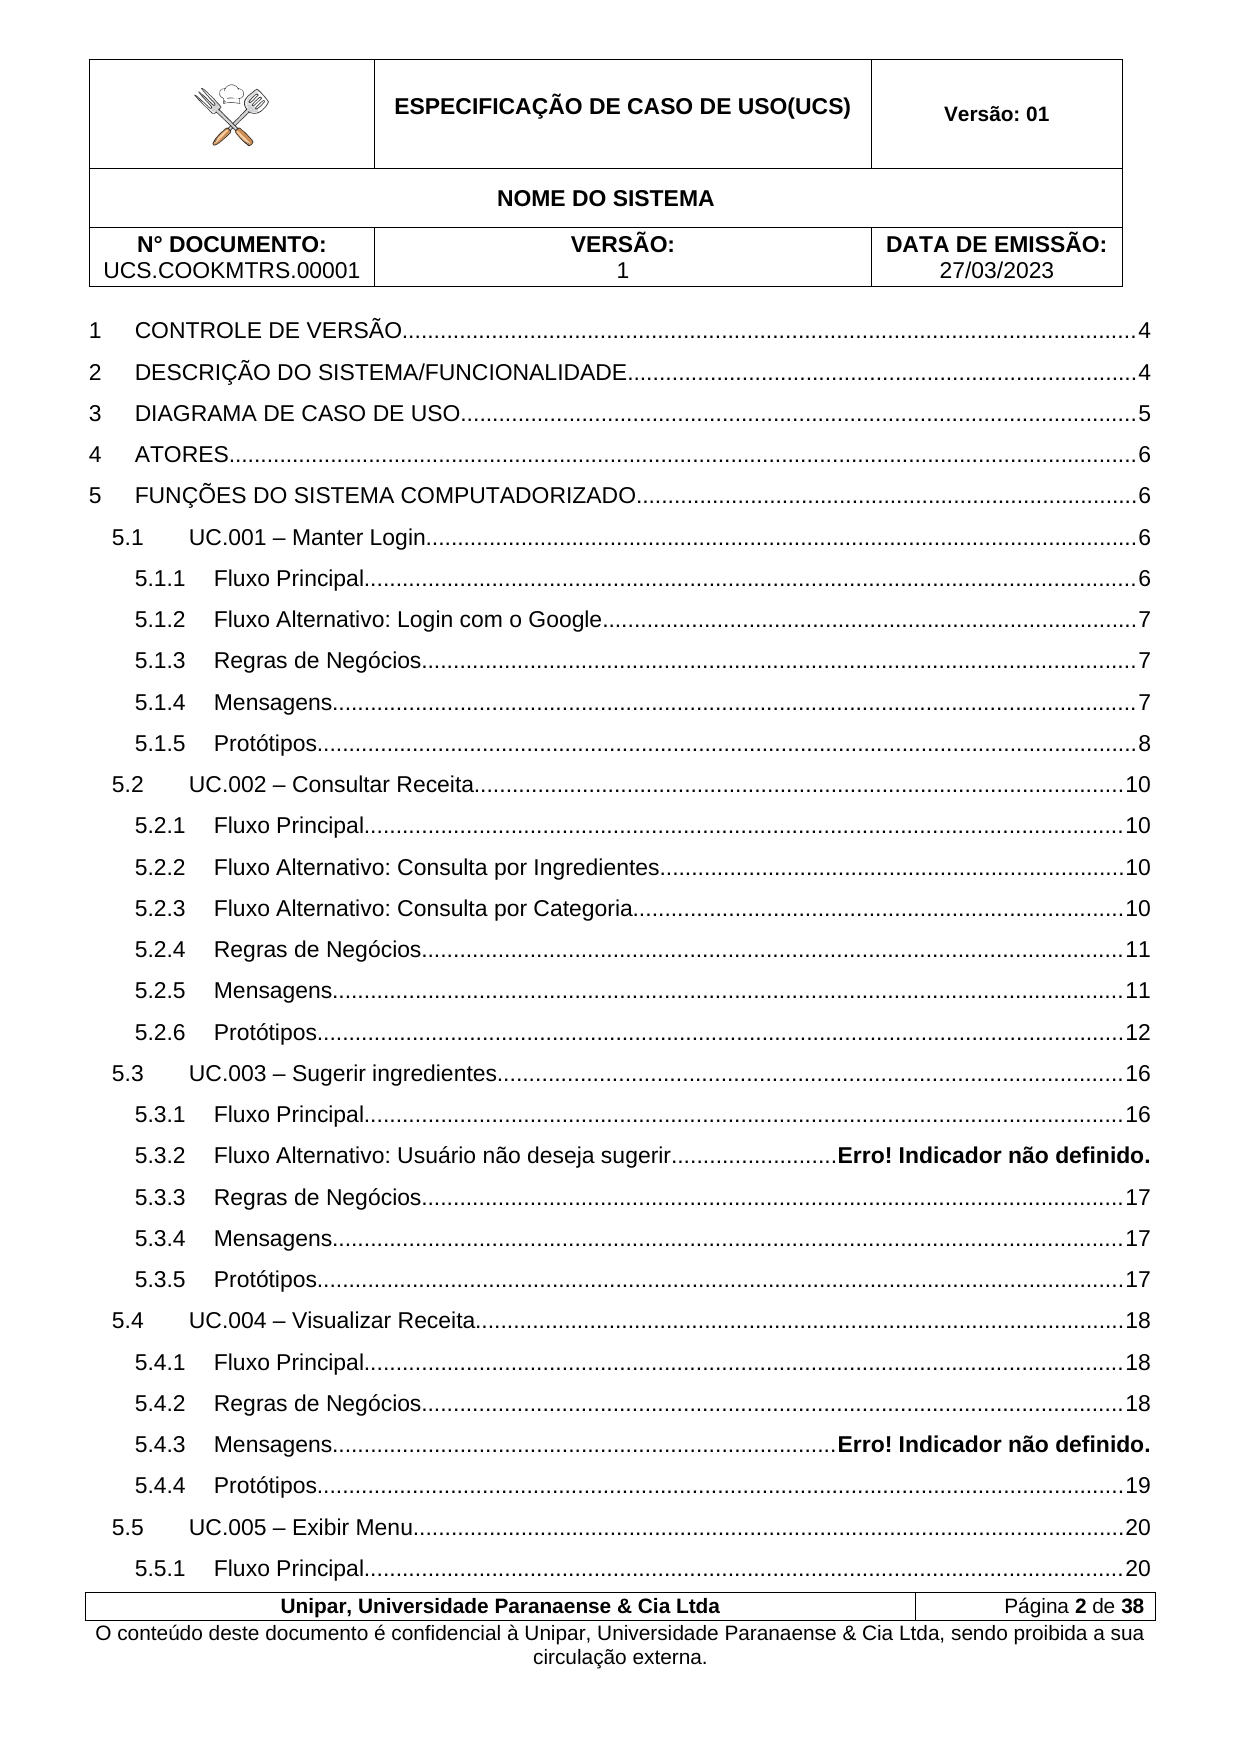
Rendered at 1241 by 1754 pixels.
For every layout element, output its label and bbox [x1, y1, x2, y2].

picture [177, 60, 286, 168]
